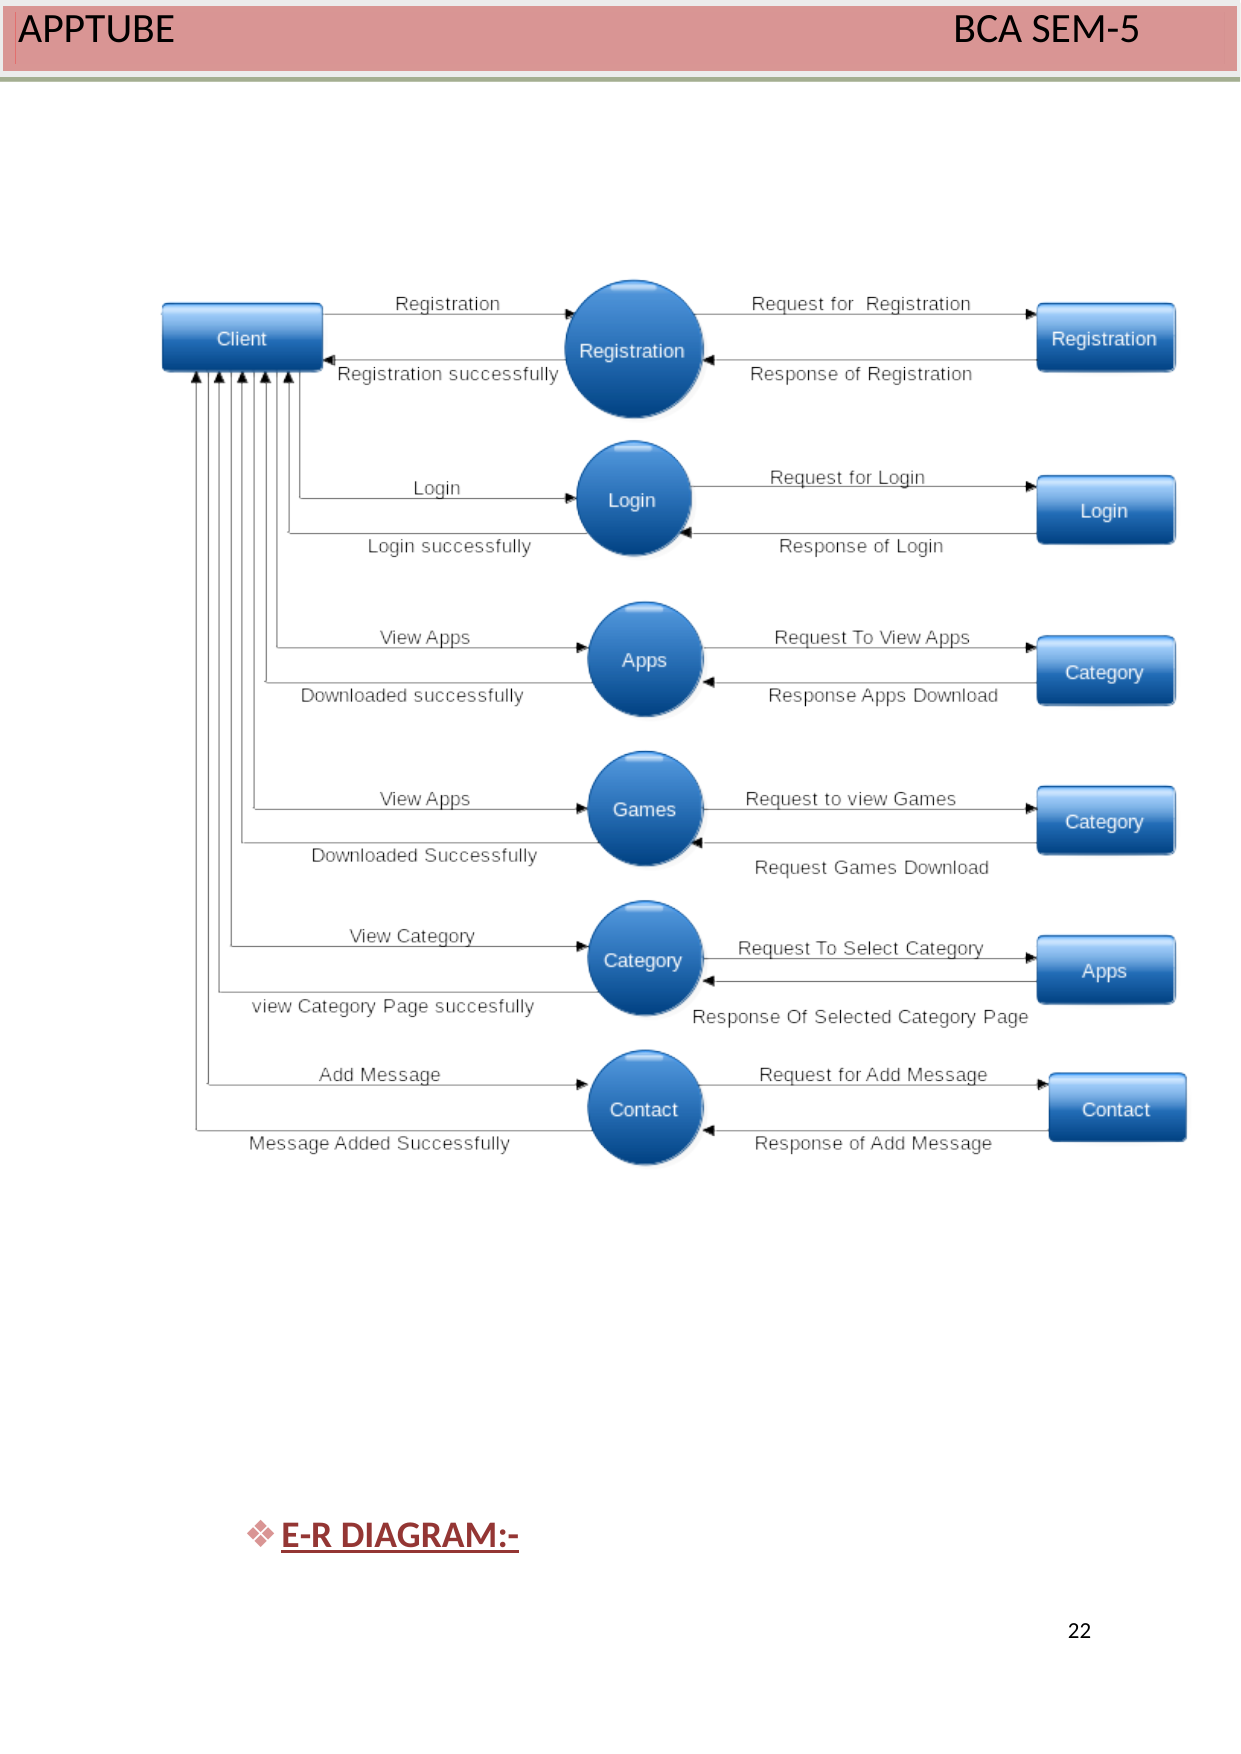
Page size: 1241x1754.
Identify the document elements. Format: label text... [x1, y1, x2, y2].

list E-R DIAGRAM:- [244, 1492, 1197, 1569]
picture [0, 77, 1241, 82]
picture [3, 12, 1237, 64]
